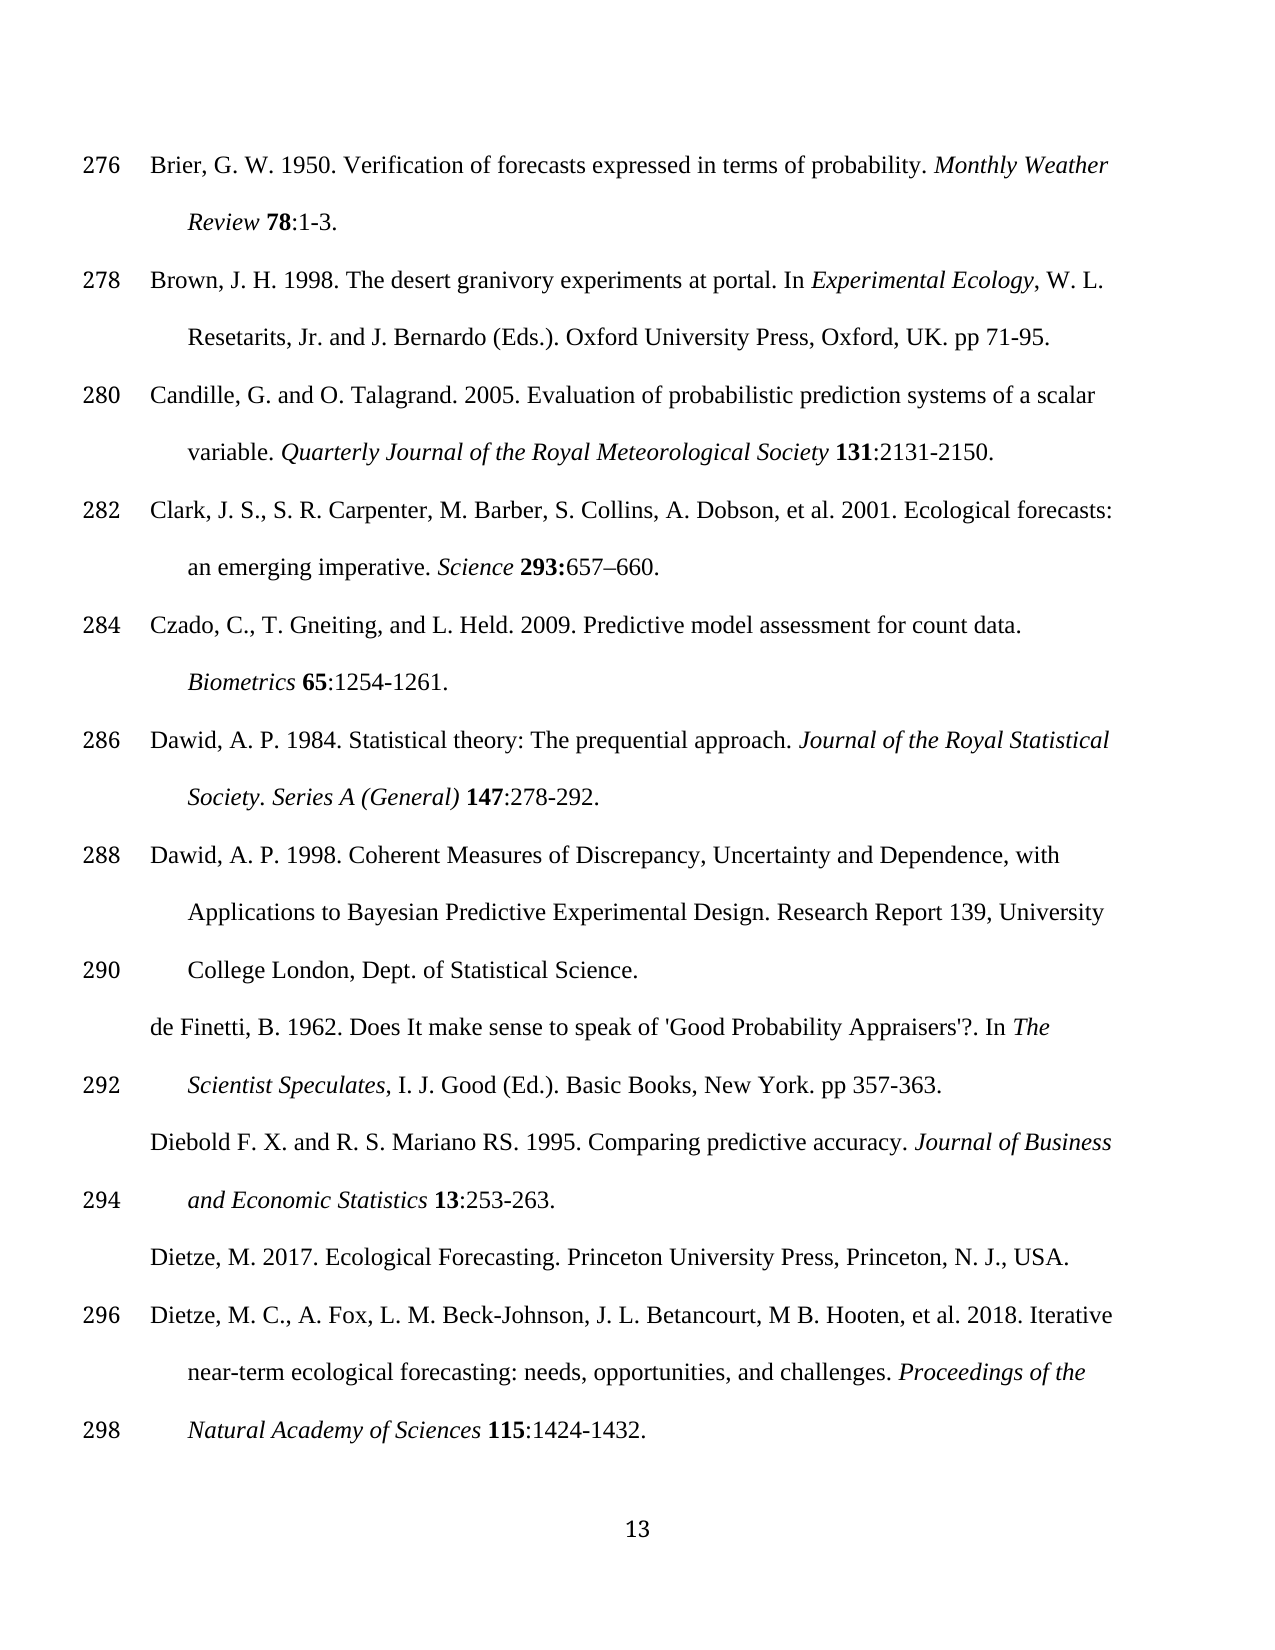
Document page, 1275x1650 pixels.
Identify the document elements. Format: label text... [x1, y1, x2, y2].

text Dietze, M. C., A. Fox, L. M. Beck-Johnson, J. L. Betancourt, M B. Hooten, et al. 2018. Iterative near-term ecological forecasting: needs, opportunities, and challenges. Proceedings of the Natural Academy of Sciences 115:1424-1432. [150, 1300, 1125, 1444]
text Candille, G. and O. Talagrand. 2005. Evaluation of probabilistic prediction systems of a scalar variable. Quarterly Journal of the Royal Meteorological Society 131:2131-2150. [150, 380, 1125, 466]
text Diebold F. X. and R. S. Mariano RS. 1995. Comparing predictive accuracy. Journal of Business and Economic Statistics 13:253-263. [150, 1127, 1125, 1214]
text de Finetti, B. 1962. Does It make sense to speak of 'Good Probability Appraisers'?. In The Scientist Speculates, I. J. Good (Ed.). Basic Books, New York. pp 357-363. [150, 1012, 1125, 1099]
text Dawid, A. P. 1984. Statistical theory: The prequential approach. Journal of the Royal Statistical Society. Series A (General) 147:278-292. [150, 725, 1125, 811]
text Brier, G. W. 1950. Verification of forecasts expressed in terms of probability. Monthly Weather Review 78:1-3. [150, 150, 1125, 236]
text Clark, J. S., S. R. Carpenter, M. Barber, S. Collins, A. Dobson, et al. 2001. Ecological forecasts: an emerging imperative. Science 293:657–660. [150, 495, 1125, 581]
text Dawid, A. P. 1998. Coherent Measures of Discrepancy, Uncertainty and Dependence, with Applications to Bayesian Predictive Experimental Design. Research Report 139, University College London, Dept. of Statistical Science. [150, 840, 1125, 984]
text Czado, C., T. Gneiting, and L. Held. 2009. Predictive model assessment for count data. Biometrics 65:1254-1261. [150, 610, 1125, 696]
text Dietze, M. 2017. Ecological Forecasting. Princeton University Press, Princeton, N. J., USA. [150, 1242, 1125, 1271]
text Brown, J. H. 1998. The desert granivory experiments at portal. In Experimental Ecology, W. L. Resetarits, Jr. and J. Bernardo (Eds.). Oxford University Press, Oxford, UK. pp 71-95. [150, 265, 1125, 351]
